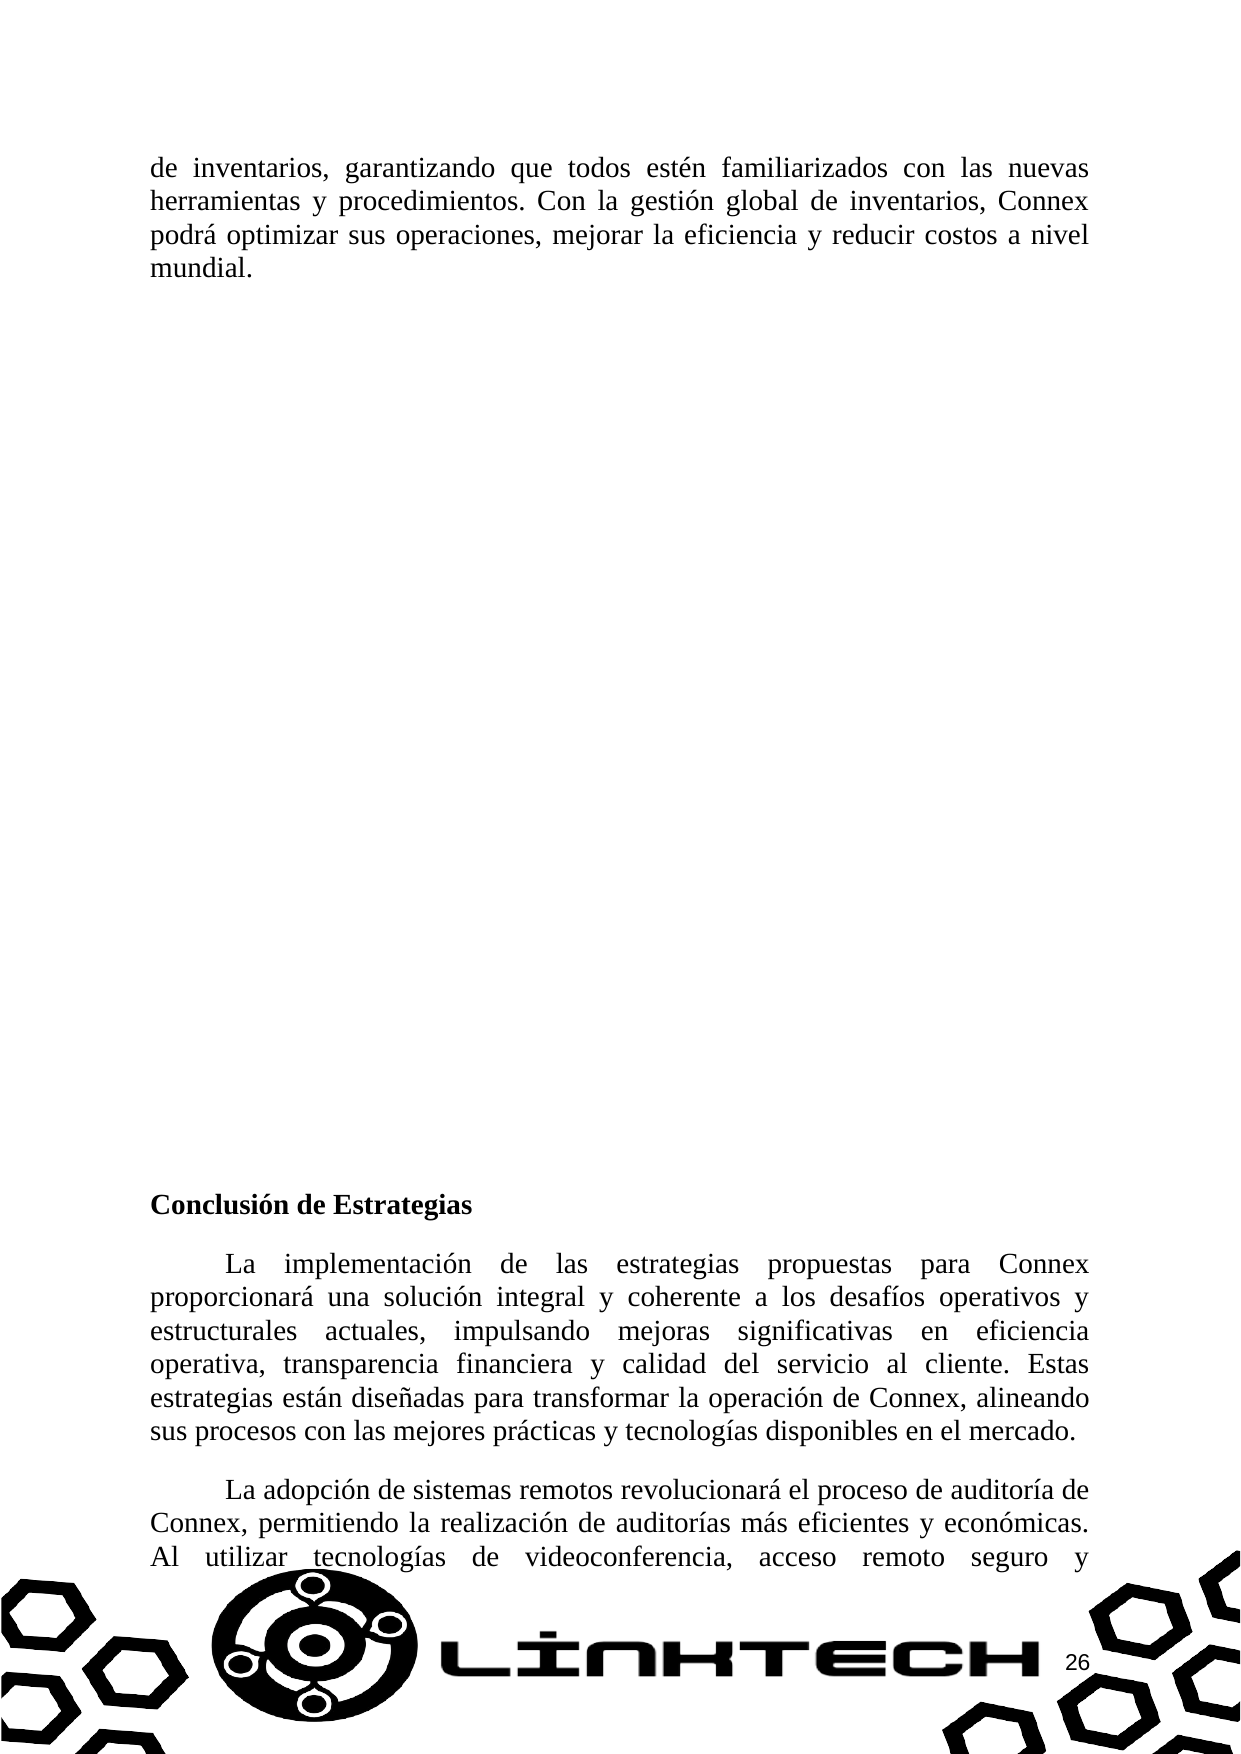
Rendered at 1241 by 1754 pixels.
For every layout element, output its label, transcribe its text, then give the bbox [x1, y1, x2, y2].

picture [1, 1508, 1241, 1754]
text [150, 150, 1090, 284]
text Conclusión de Estrategias [150, 1187, 1090, 1221]
text La implementación de las estrategias propuestas para Connex proporcionará una solución integral y coherente a los desafíos operativos y estructurales actuales, impulsando mejoras significativas en eficiencia operativa, transparencia financiera y calidad del servicio al cliente. Estas estrategias están diseñadas para transformar la operación de Connex, alineando sus procesos con las mejores prácticas y tecnologías disponibles en el mercado. [150, 1246, 1090, 1447]
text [150, 1472, 1090, 1573]
